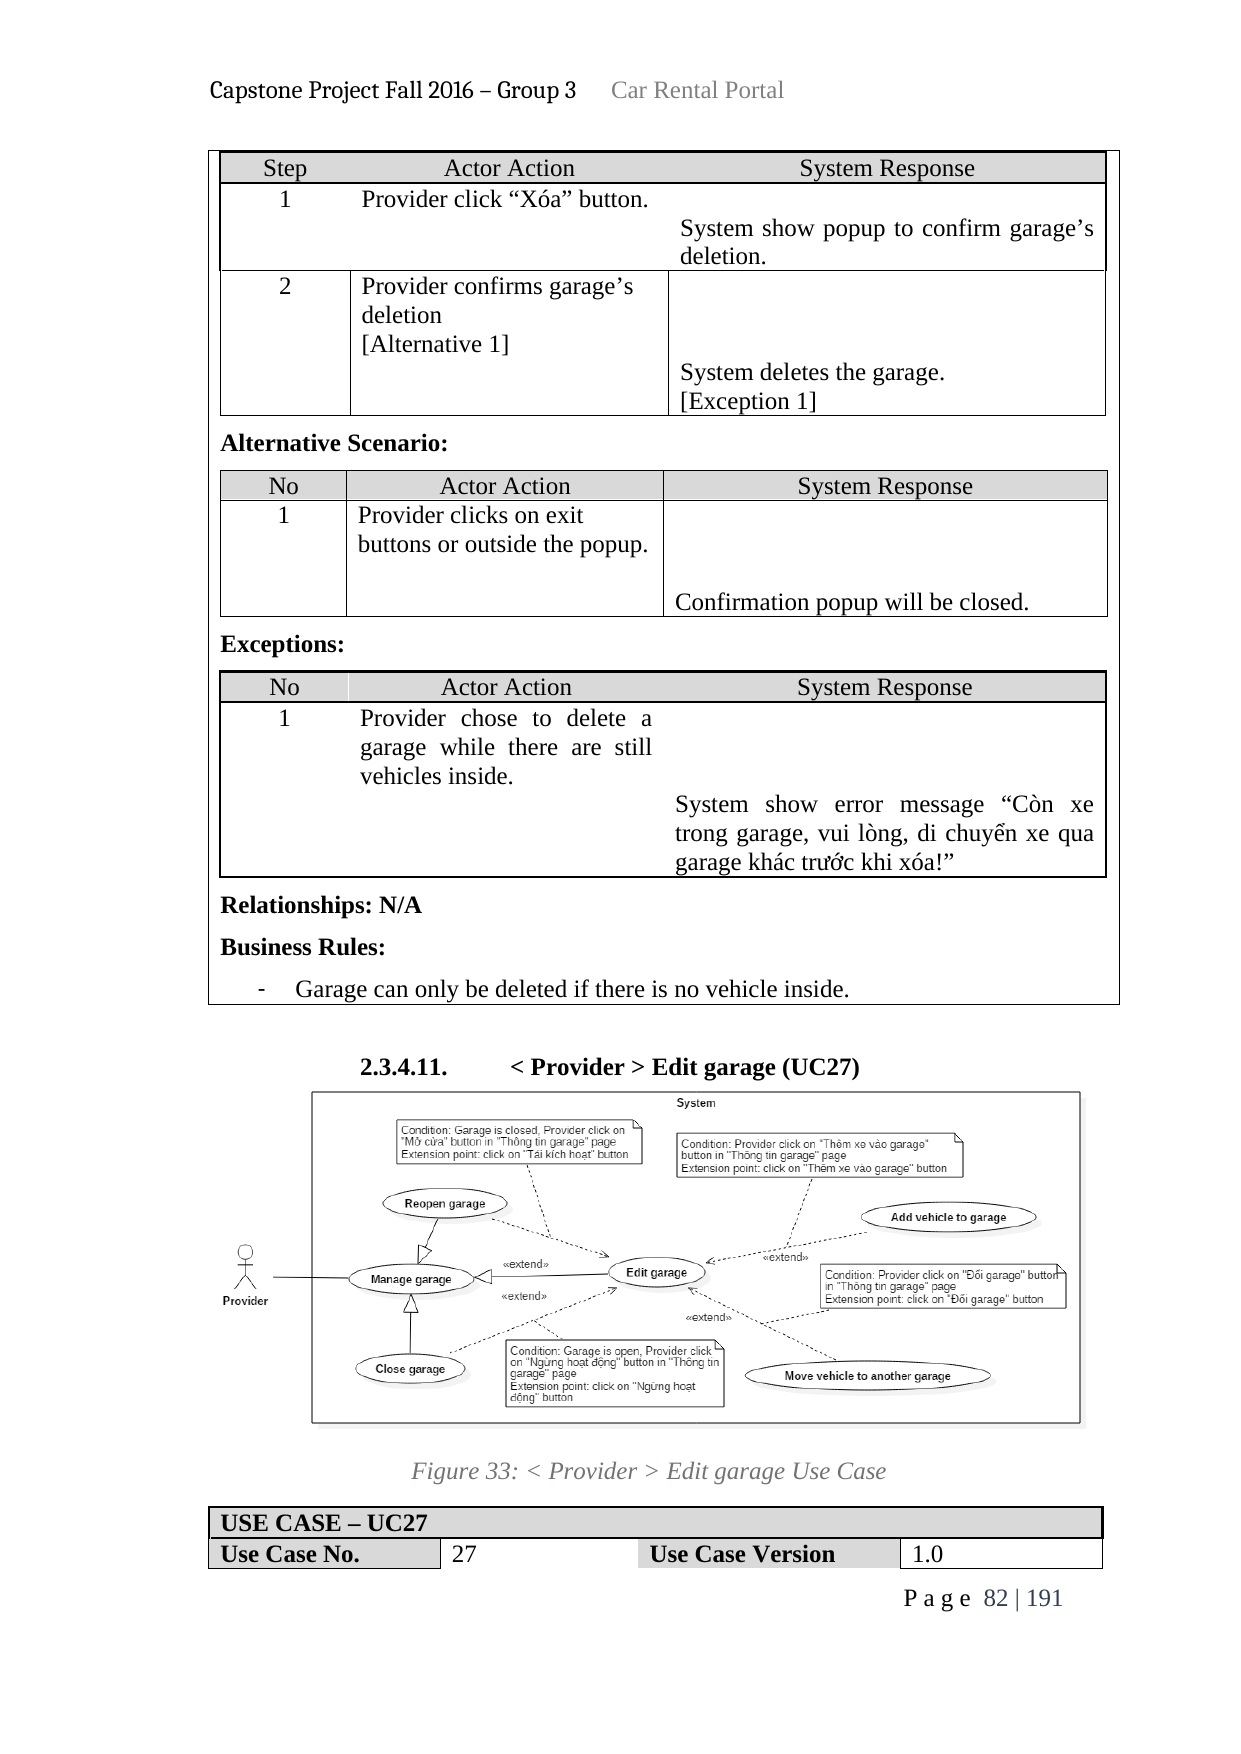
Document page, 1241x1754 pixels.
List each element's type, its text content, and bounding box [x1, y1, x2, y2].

table_cell 1.0 [901, 1539, 1102, 1568]
picture [210, 1083, 1091, 1438]
table_header USE CASE – UC27 [210, 1508, 1101, 1537]
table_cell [209, 151, 1119, 1003]
text Figure 33: < Provider > Edit garage Use Case [210, 1456, 1090, 1485]
table_cell Use Case No. [209, 1538, 440, 1568]
subtitle < Provider > Edit garage (UC27) [360, 1052, 1090, 1081]
table_cell Use Case Version [638, 1539, 900, 1568]
table_cell 27 [441, 1539, 638, 1568]
